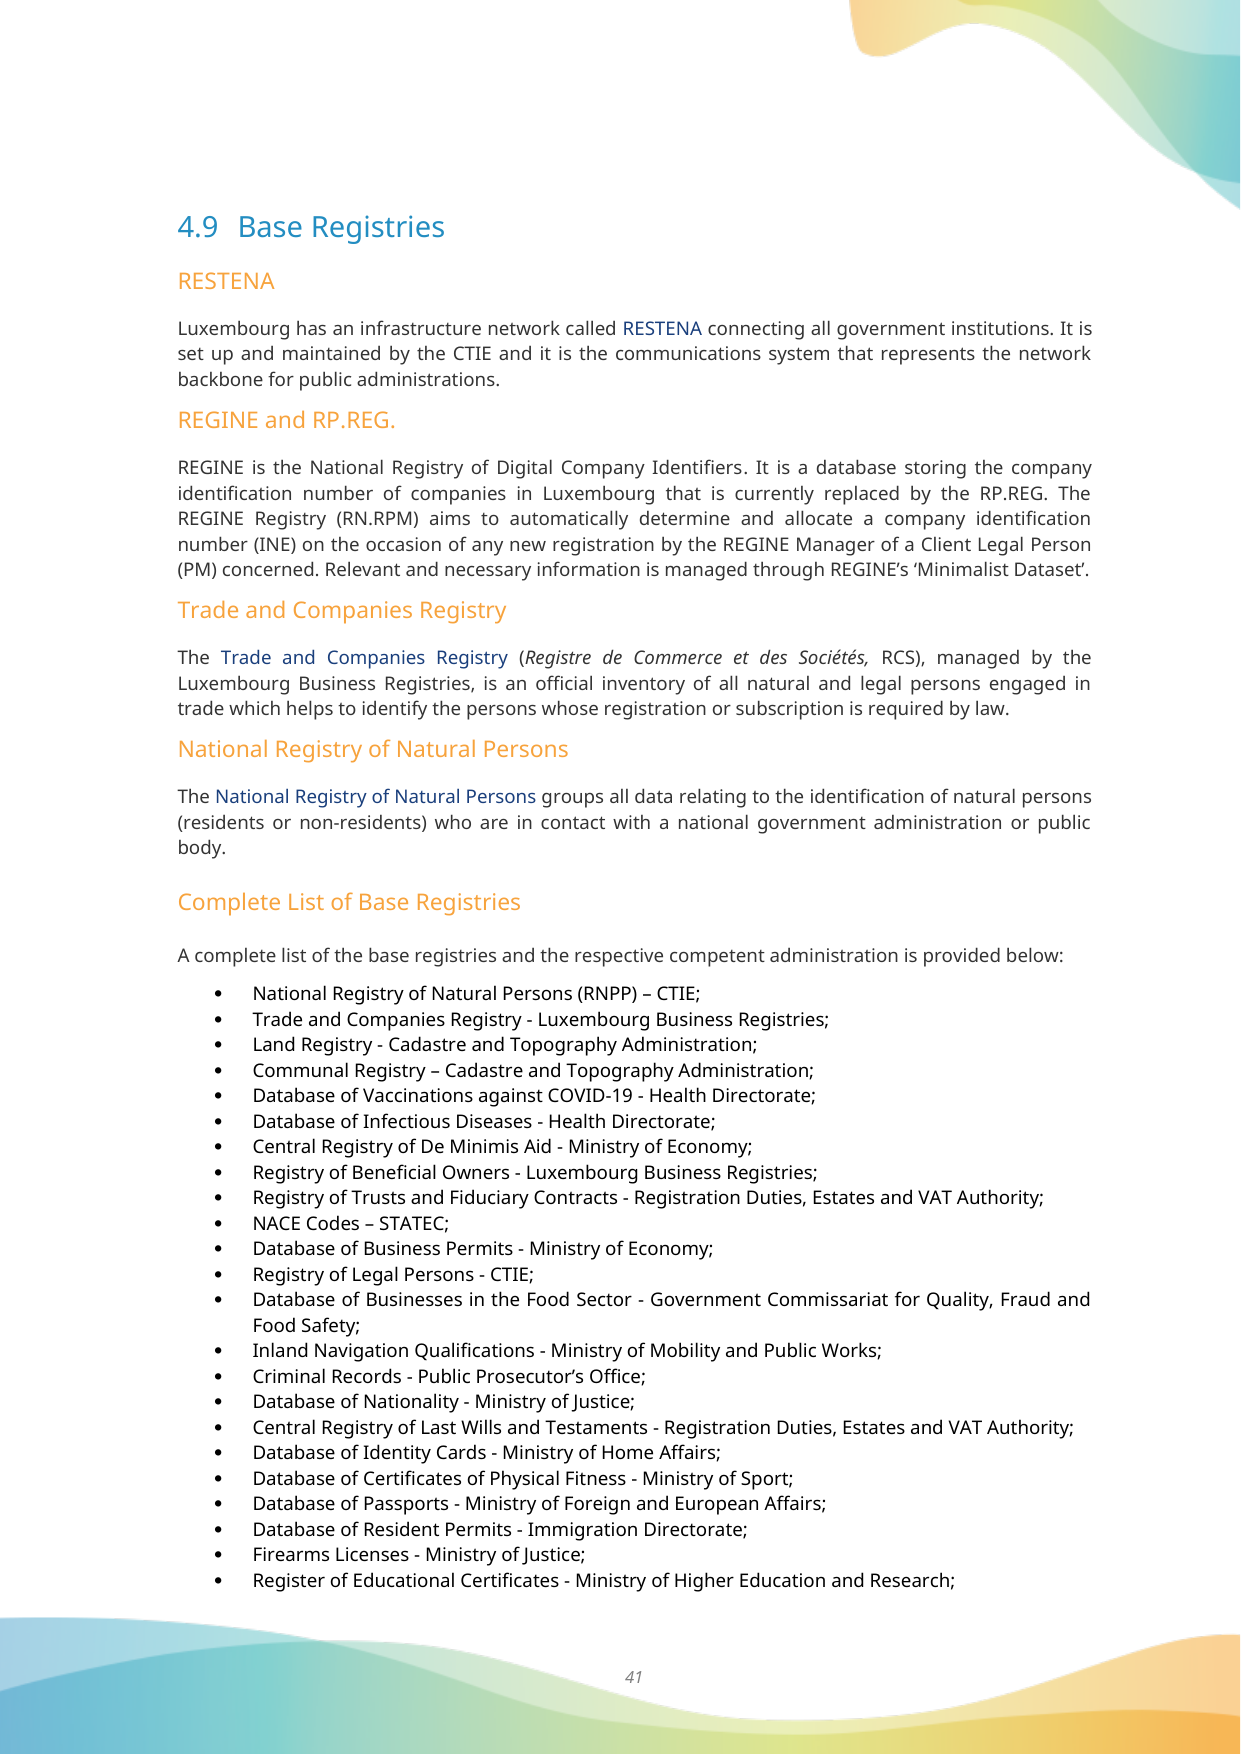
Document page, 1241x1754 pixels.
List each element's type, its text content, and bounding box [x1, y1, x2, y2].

text Complete List of Base Registries [177, 886, 1092, 917]
list National Registry of Natural Persons (RNPP) – CTIE; [215, 980, 1092, 1006]
list Firearms Licenses - Ministry of Justice; [215, 1542, 1092, 1567]
list Database of Identity Cards - Ministry of Home Affairs; [215, 1440, 1092, 1465]
subtitle Base Registries [177, 207, 1092, 246]
list Inland Navigation Qualifications - Ministry of Mobility and Public Works; [215, 1338, 1092, 1363]
text REGINE is the National Registry of Digital Company Identifiers. It is a database storing the company identification number of companies in Luxembourg that is currently replaced by the RP.REG. The REGINE Registry (RN.RPM) aims to automatically determine and allocate a company identification number (INE) on the occasion of any new registration by the REGINE Manager of a Client Legal Person (PM) concerned. Relevant and necessary information is managed through REGINE’s ‘Minimalist Dataset’. [177, 454, 1092, 582]
subtitle National Registry of Natural Persons [177, 733, 1092, 765]
list Registry of Beneficial Owners - Luxembourg Business Registries; [215, 1159, 1092, 1184]
subtitle RESTENA [177, 265, 1092, 296]
subtitle REGINE and RP.REG. [177, 404, 1092, 436]
list Register of Educational Certificates - Ministry of Higher Education and Research; [215, 1567, 1092, 1593]
list Database of Infectious Diseases - Health Directorate; [215, 1108, 1092, 1133]
subtitle Trade and Companies Registry [177, 594, 1092, 626]
text The Trade and Companies Registry (Registre de Commerce et des Sociétés, RCS), managed by the Luxembourg Business Registries, is an official inventory of all natural and legal persons engaged in trade which helps to identify the persons whose registration or subscription is required by law. [177, 644, 1092, 721]
text Luxembourg has an infrastructure network called RESTENA connecting all government institutions. It is set up and maintained by the CTIE and it is the communications system that represents the network backbone for public administrations. [177, 315, 1092, 392]
list NACE Codes – STATEC; [215, 1210, 1092, 1236]
list Central Registry of Last Wills and Testaments - Registration Duties, Estates and VAT Authority; [215, 1414, 1092, 1440]
picture [325, 0, 1241, 213]
list Registry of Legal Persons - CTIE; [215, 1261, 1092, 1287]
list Trade and Companies Registry - Luxembourg Business Registries; [215, 1006, 1092, 1031]
list Registry of Trusts and Fiduciary Contracts - Registration Duties, Estates and VAT Authority; [215, 1184, 1092, 1210]
list Database of Certificates of Physical Fitness - Ministry of Sport; [215, 1465, 1092, 1491]
list Database of Passports - Ministry of Foreign and European Affairs; [215, 1491, 1092, 1516]
text A complete list of the base registries and the respective competent administration is provided below: [177, 942, 1092, 968]
list Database of Vaccinations against COVID-19 - Health Directorate; [215, 1082, 1092, 1108]
picture [0, 1613, 1241, 1754]
list Criminal Records - Public Prosecutor’s Office; [215, 1363, 1092, 1389]
list Database of Nationality - Ministry of Justice; [215, 1389, 1092, 1414]
list Database of Businesses in the Food Sector - Government Commissariat for Quality, Fraud and Food Safety; [215, 1287, 1092, 1338]
list Communal Registry – Cadastre and Topography Administration; [215, 1057, 1092, 1082]
list Database of Resident Permits - Immigration Directorate; [215, 1516, 1092, 1542]
list Land Registry - Cadastre and Topography Administration; [215, 1031, 1092, 1057]
text The National Registry of Natural Persons groups all data relating to the identification of natural persons (residents or non-residents) who are in contact with a national government administration or public body. [177, 783, 1092, 860]
list Central Registry of De Minimis Aid - Ministry of Economy; [215, 1133, 1092, 1159]
list Database of Business Permits - Ministry of Economy; [215, 1236, 1092, 1261]
